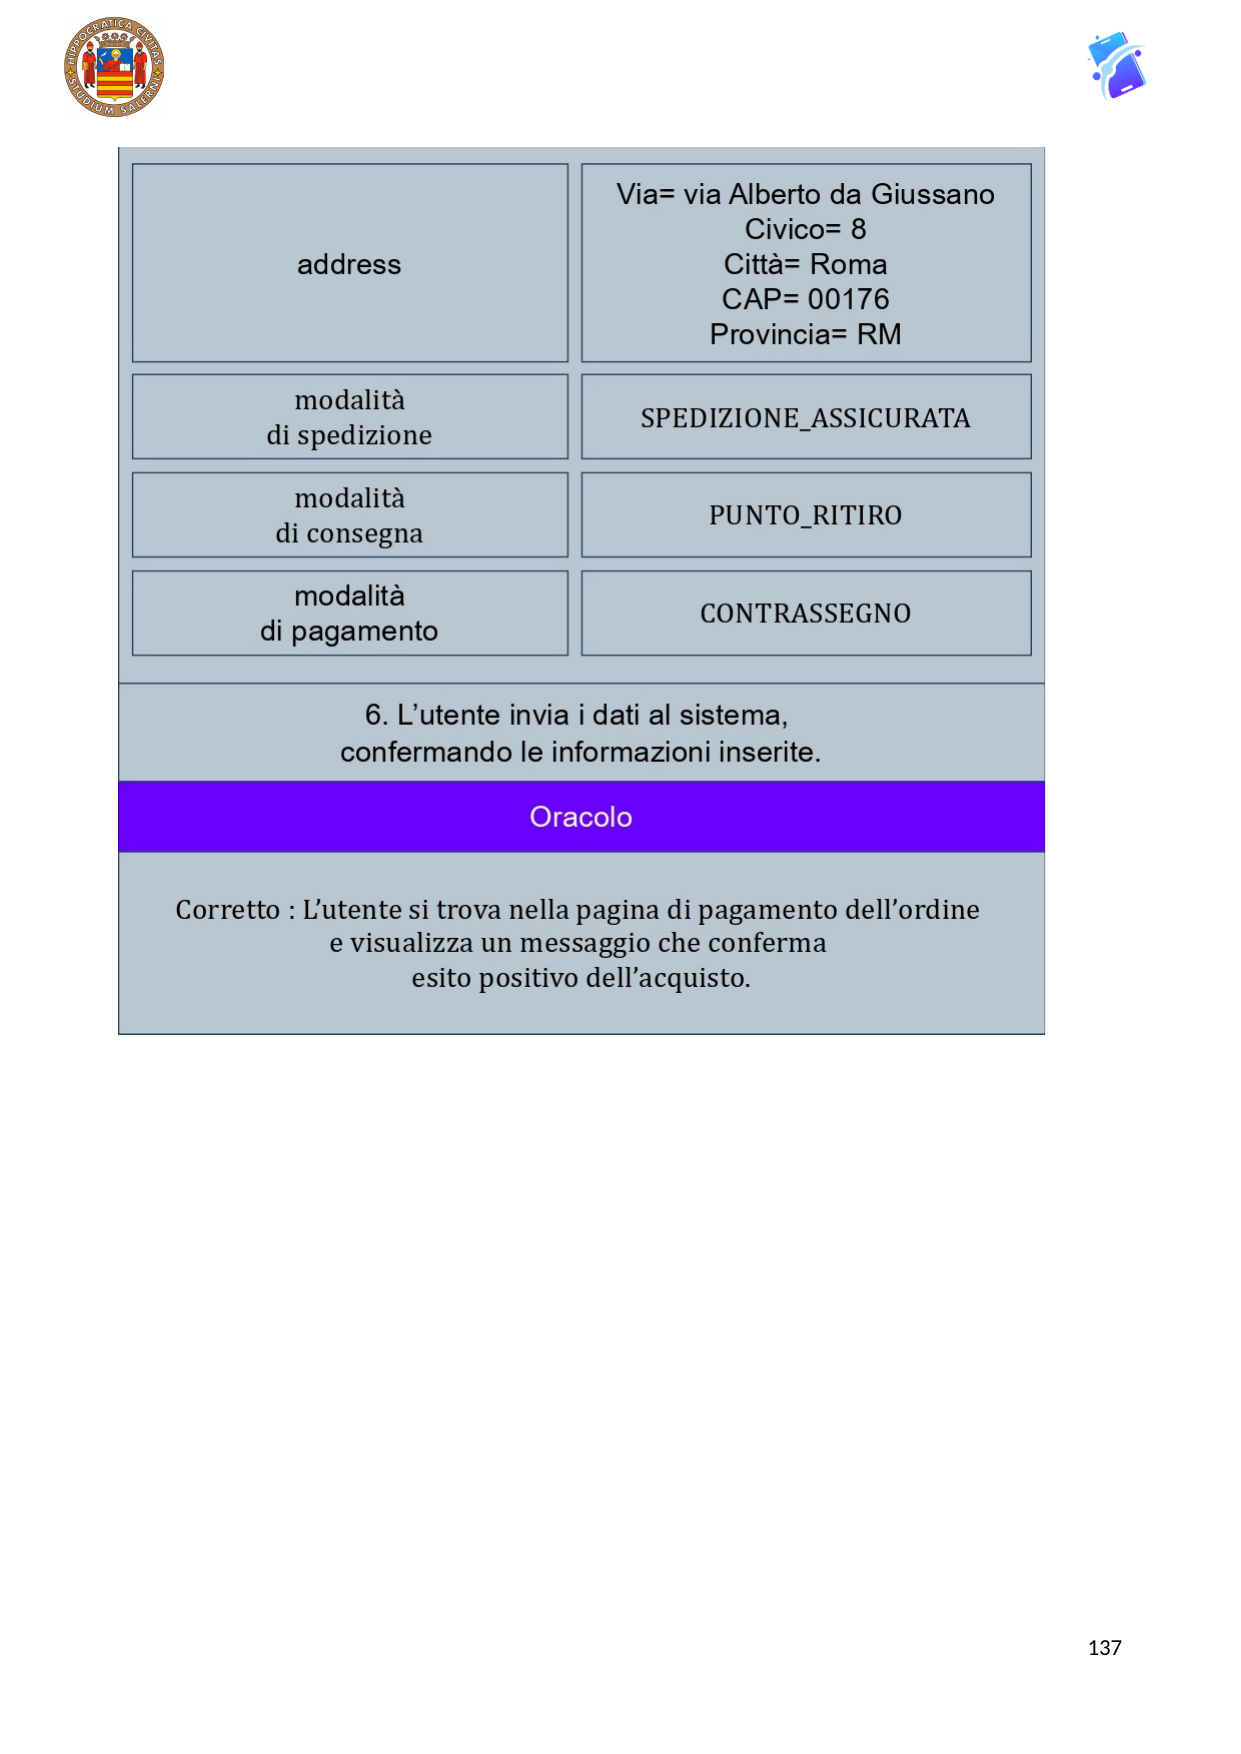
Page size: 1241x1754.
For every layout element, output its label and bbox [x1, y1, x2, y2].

picture [118, 147, 1045, 1035]
picture [1061, 11, 1174, 133]
picture [63, 17, 164, 118]
